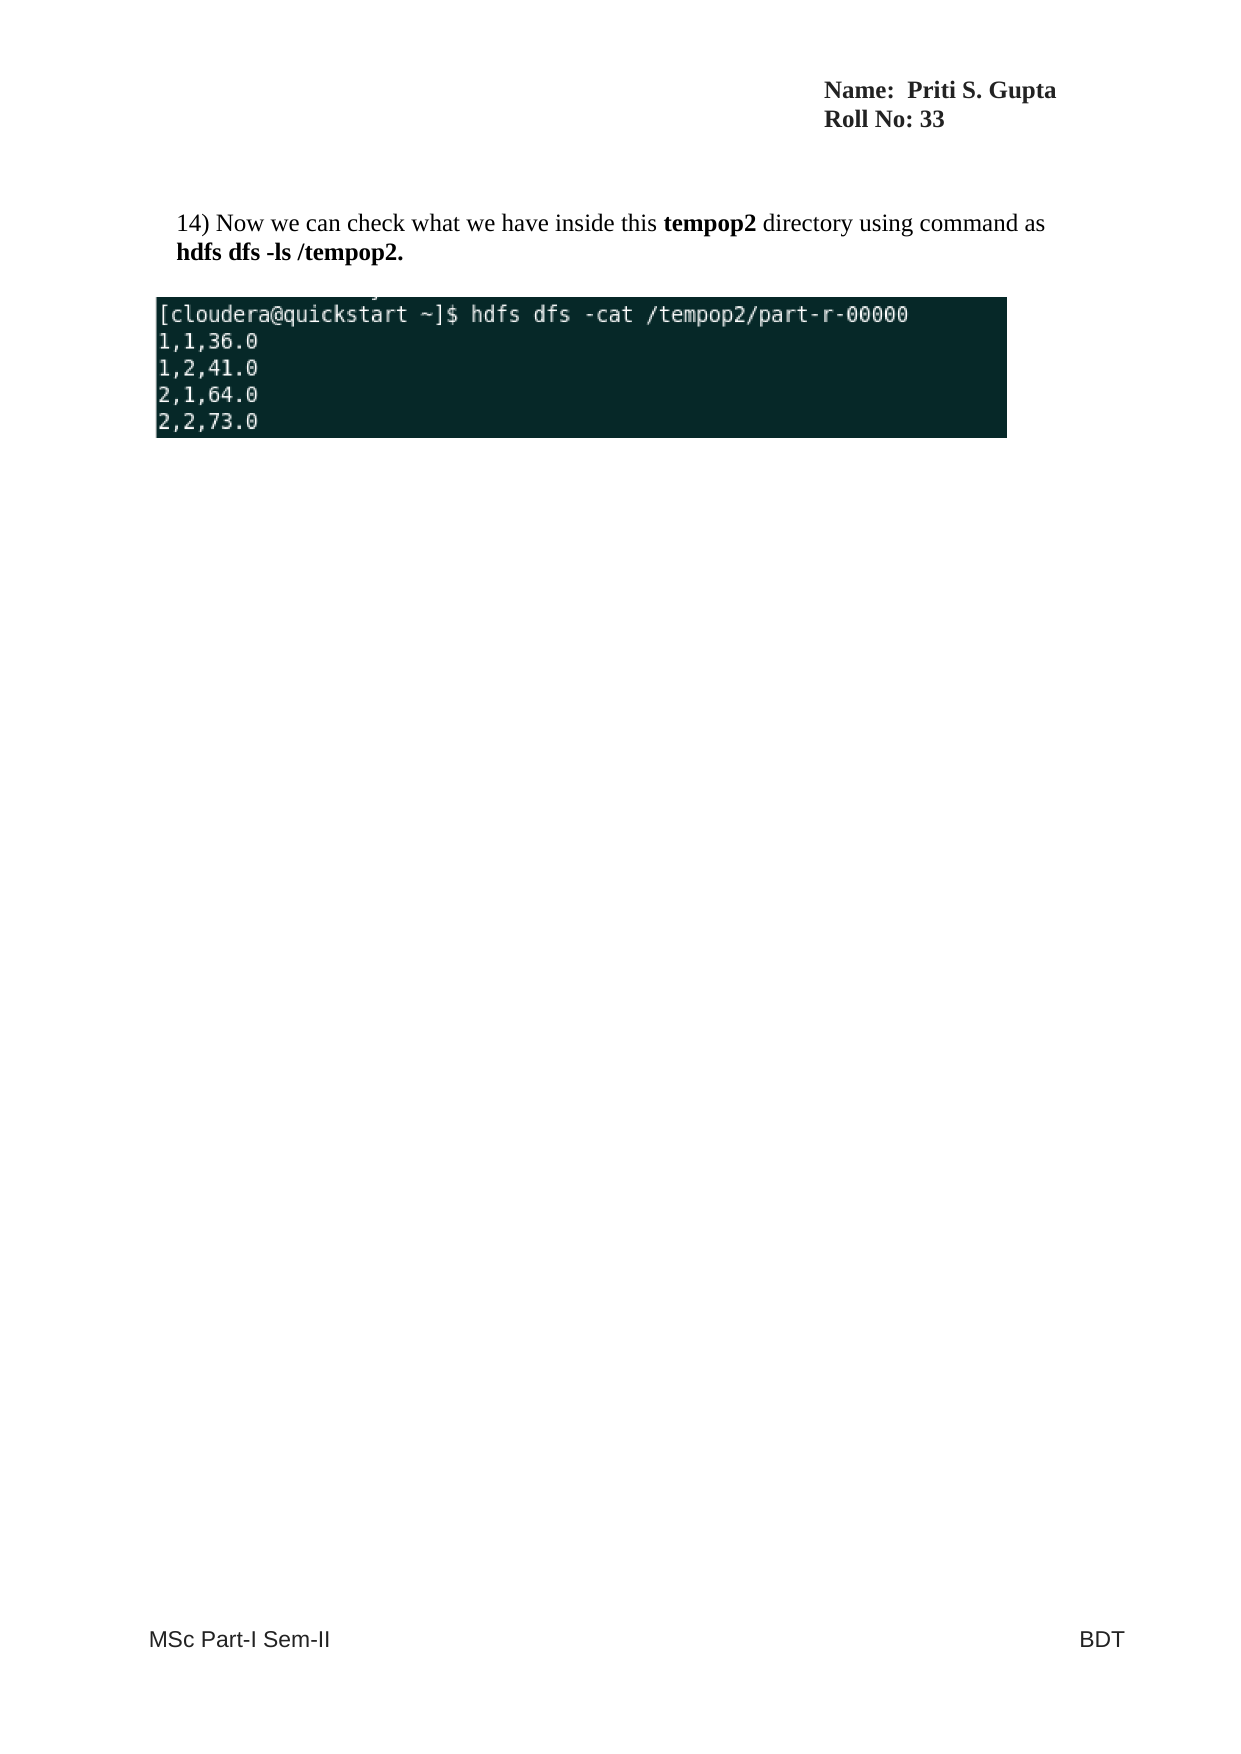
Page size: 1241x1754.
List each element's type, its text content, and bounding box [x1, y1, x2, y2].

picture [155, 296, 1007, 438]
text 14) Now we can check what we have inside this tempop2 directory using command as hdfs dfs -ls /tempop2. [176, 208, 1090, 266]
